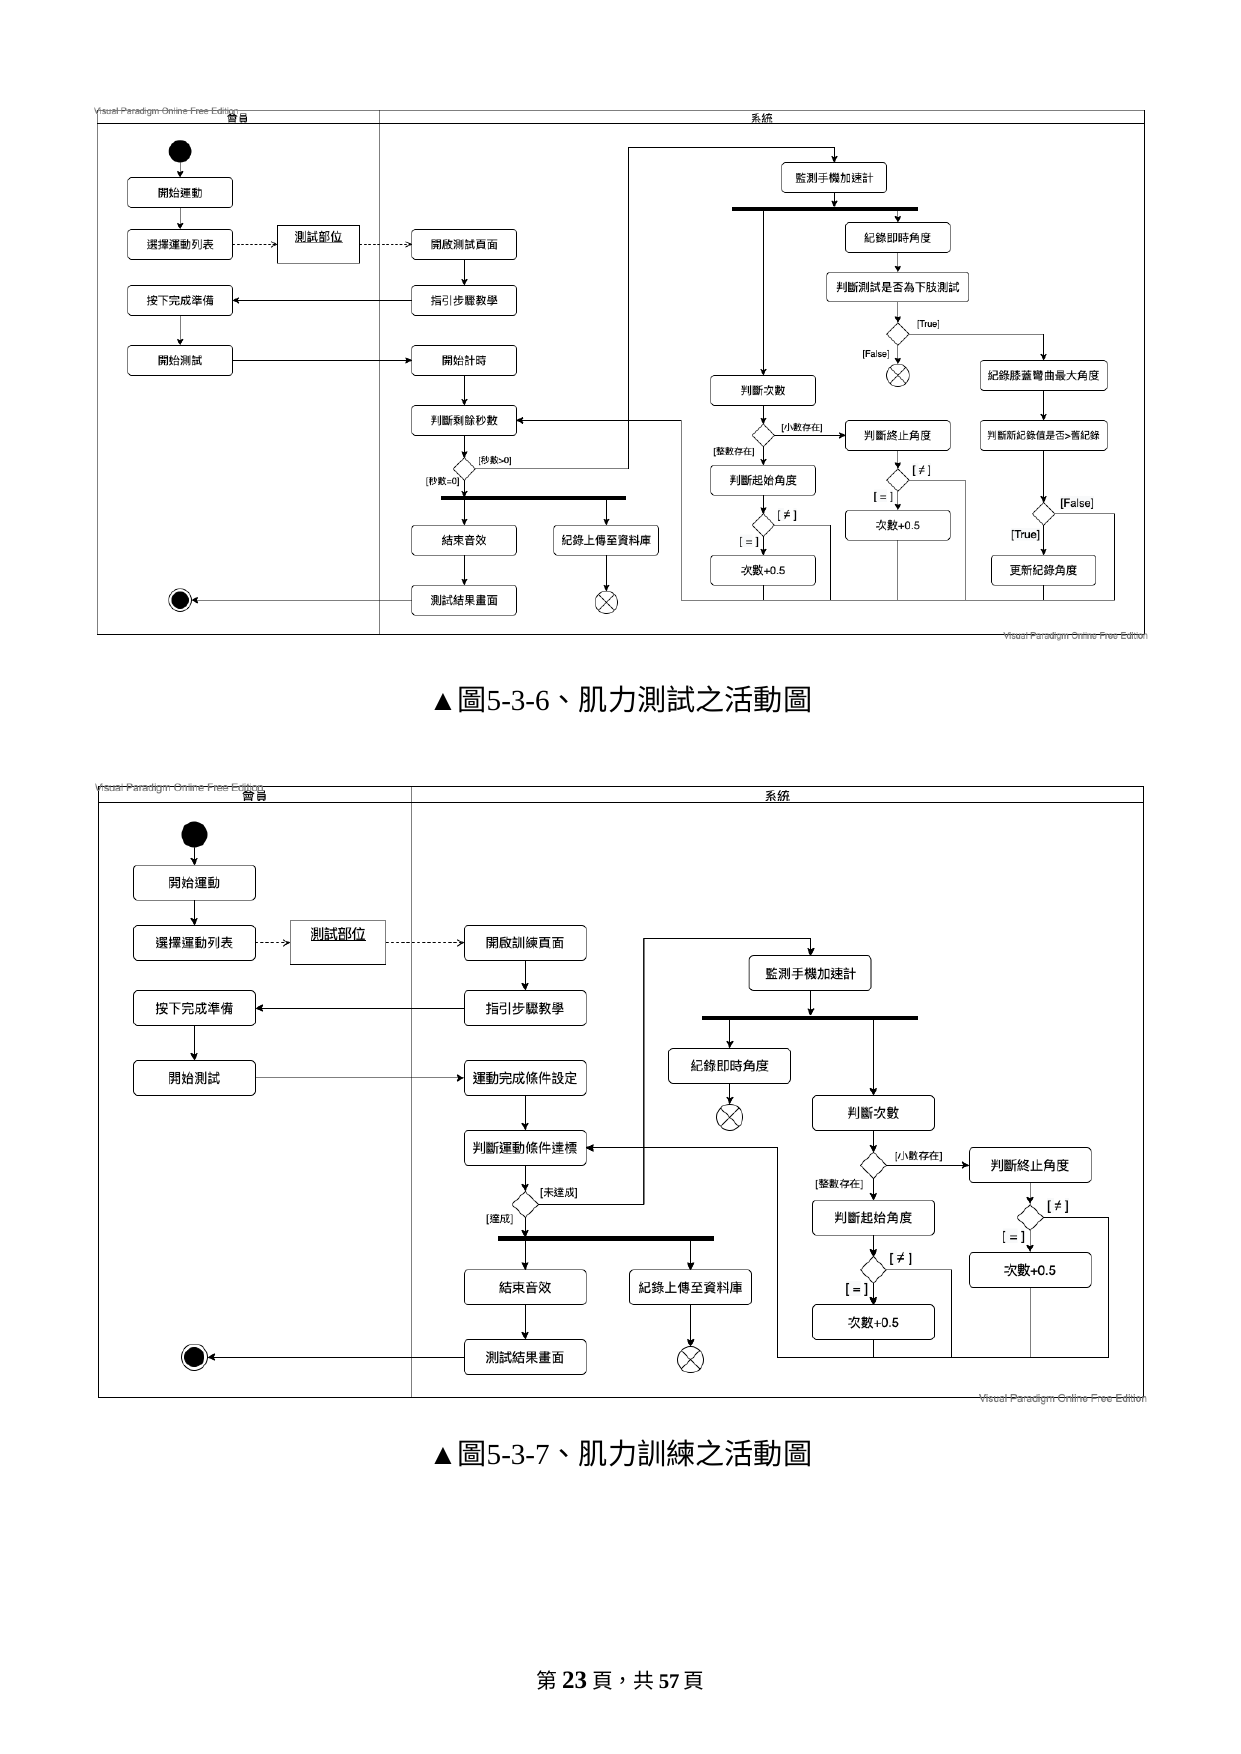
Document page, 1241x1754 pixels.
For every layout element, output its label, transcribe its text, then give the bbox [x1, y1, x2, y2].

picture [89, 102, 1152, 642]
picture [89, 777, 1152, 1406]
